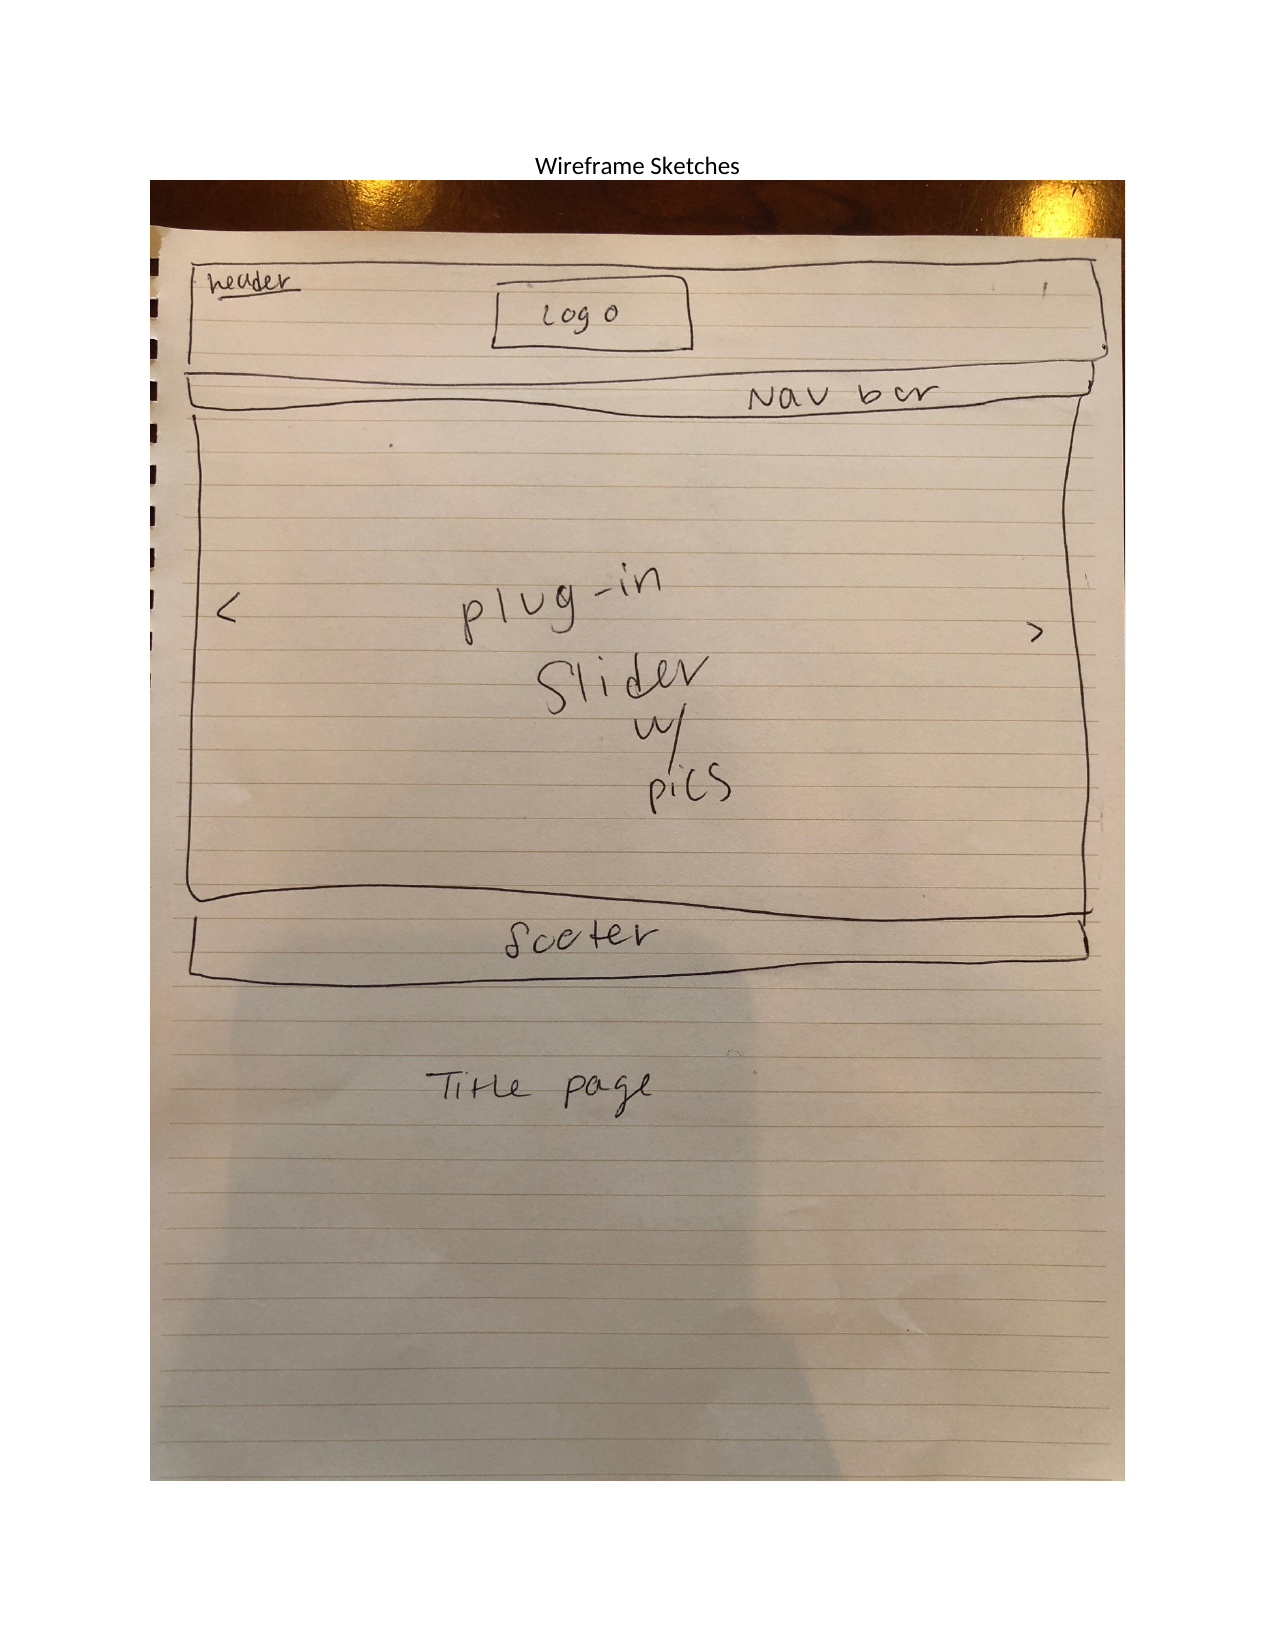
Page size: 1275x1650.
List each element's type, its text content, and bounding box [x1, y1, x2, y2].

text Wireframe Sketches [150, 150, 1125, 180]
picture [150, 180, 1125, 1481]
